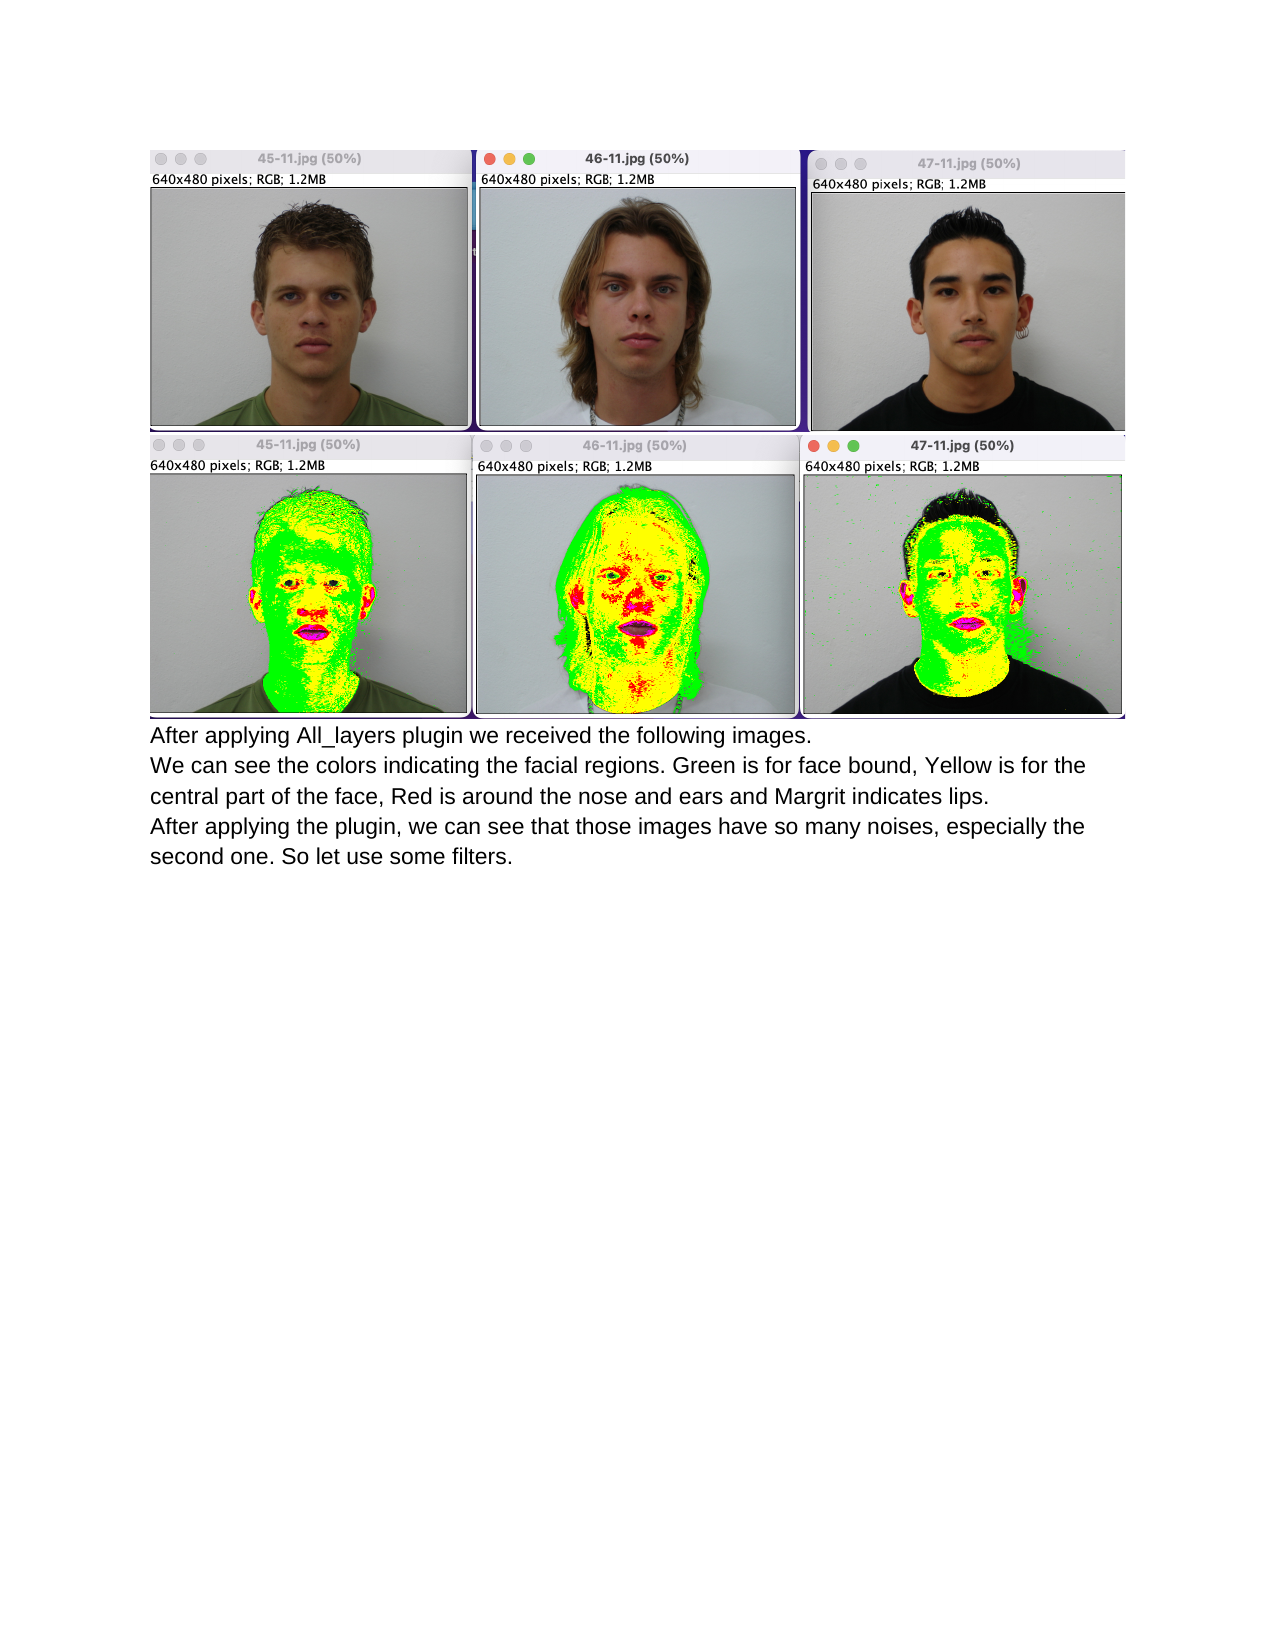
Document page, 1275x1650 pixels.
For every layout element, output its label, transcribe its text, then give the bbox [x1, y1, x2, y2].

text After applying All_layers plugin we received the following images. We can see the colors indicating the facial regions. Green is for face bound, Yellow is for the central part of the face, Red is around the nose and ears and Margrit indicates lips. [150, 719, 1125, 809]
text After applying the plugin, we can see that those images have so many noises, especially the second one. So let use some filters. [150, 813, 1125, 930]
picture [150, 435, 1125, 719]
picture [150, 150, 1125, 432]
